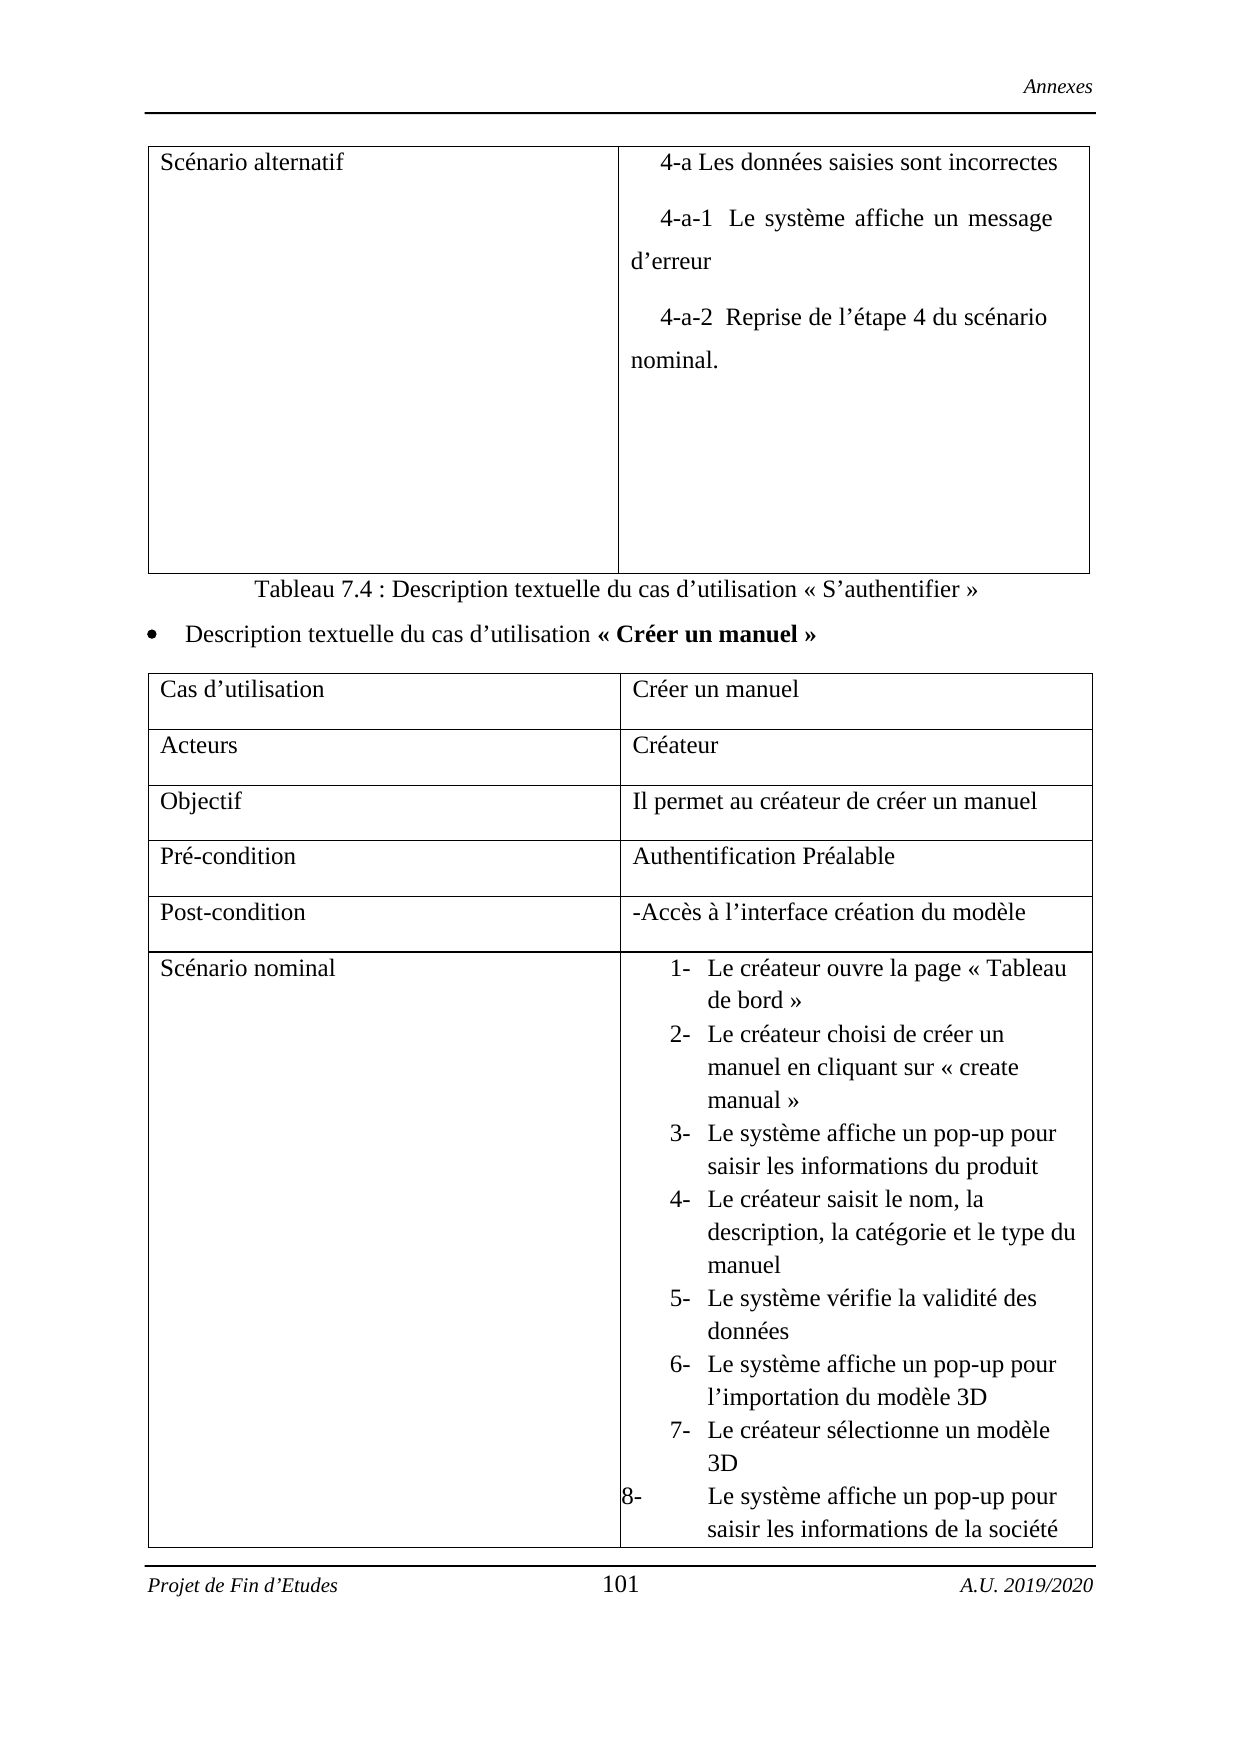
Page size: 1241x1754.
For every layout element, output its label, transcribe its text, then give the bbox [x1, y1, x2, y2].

table_cell -Accès à l’interface création du modèle [621, 897, 1092, 951]
table_header Cas d’utilisation [149, 674, 620, 729]
table_cell Objectif [149, 786, 620, 840]
table_header Créer un manuel [621, 674, 1092, 729]
table_cell Il permet au créateur de créer un manuel [621, 786, 1092, 840]
table_cell Créateur [621, 730, 1092, 785]
list Description textuelle du cas d’utilisation « Créer un manuel » [147, 619, 1221, 648]
table_header Les données saisies sont incorrectes Le système affiche un message d’erreur Reprise de l’étape 4 du scénario nominal. [619, 147, 1089, 572]
text Tableau 7.4 : Description textuelle du cas d’utilisation « S’authentifier » [187, 574, 1045, 602]
table_cell Post-condition [149, 897, 620, 951]
table_cell Le créateur ouvre la page « Tableau de bord » Le créateur choisi de créer un manuel en cliquant sur « create manual » Le système affiche un pop-up pour saisir les informations du produit Le créateur saisit le nom, la description, la catégorie et le type du manuel Le système vérifie la validité des données Le système affiche un pop-up pour l’importation du modèle 3D Le créateur sélectionne un modèle 3D Le système affiche un pop-up pour saisir les informations de la société [621, 953, 1092, 1547]
table_cell Acteurs [149, 730, 620, 785]
table_header Scénario alternatif [149, 147, 618, 572]
table_cell Pré-condition [149, 841, 620, 896]
table_cell Authentification Préalable [621, 841, 1092, 896]
table_cell Scénario nominal [149, 953, 620, 1547]
